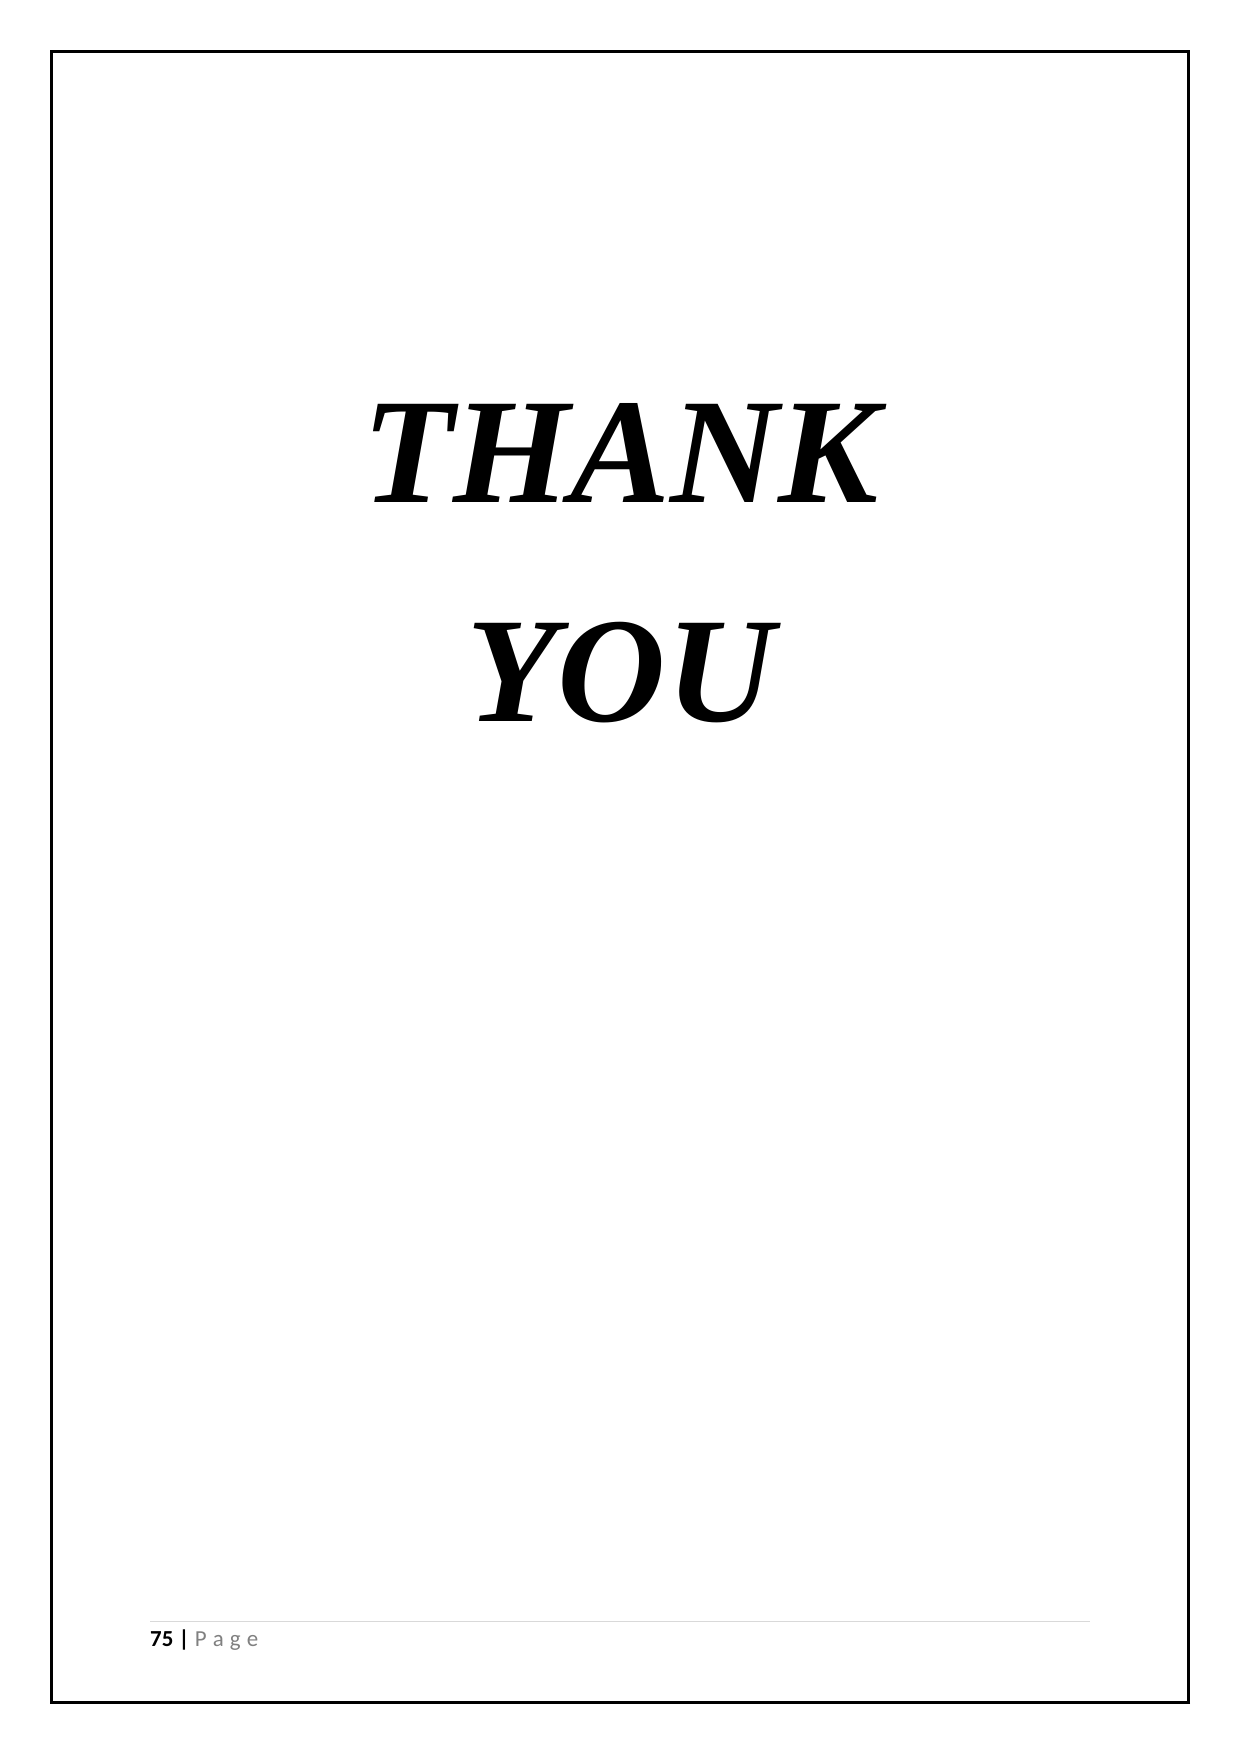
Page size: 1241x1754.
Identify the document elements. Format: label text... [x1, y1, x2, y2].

text YOU [150, 581, 1090, 754]
text THANK [150, 362, 1090, 534]
